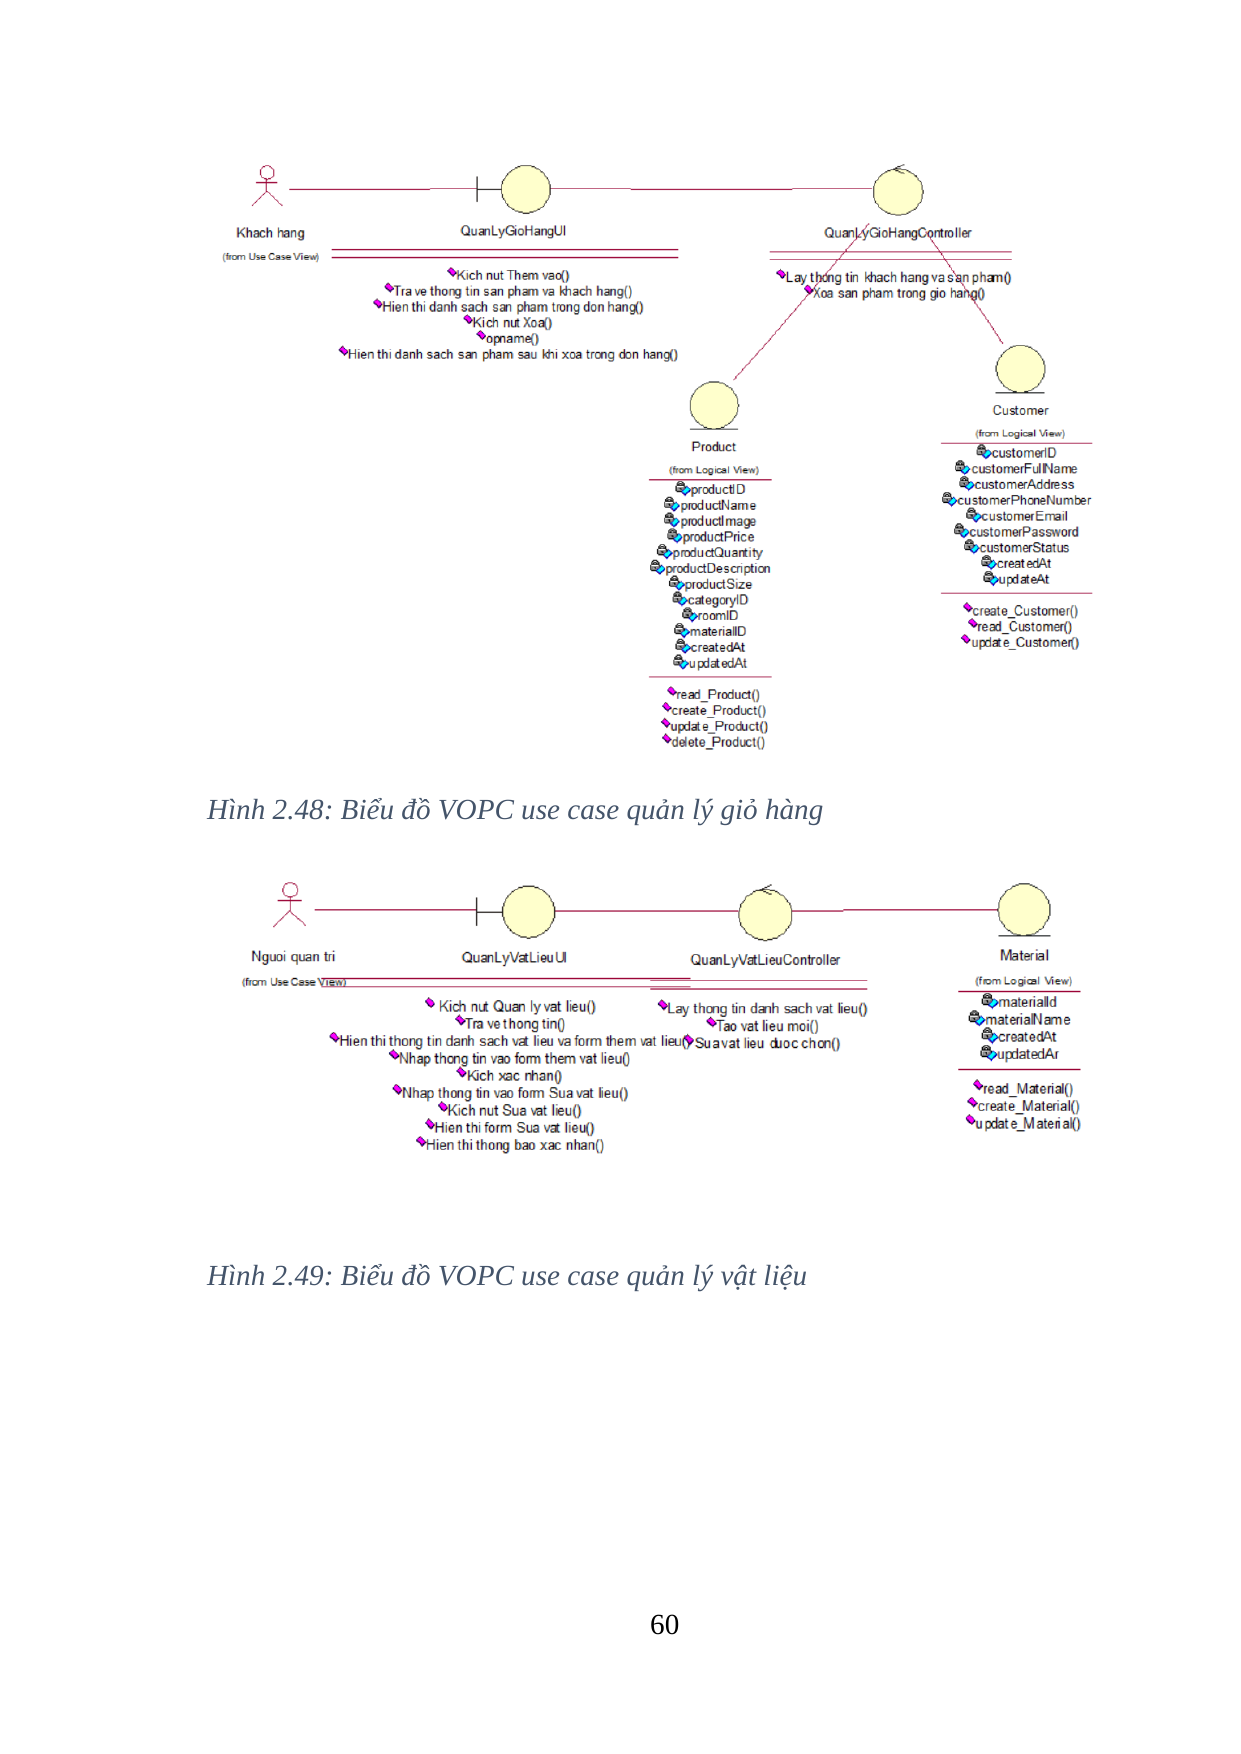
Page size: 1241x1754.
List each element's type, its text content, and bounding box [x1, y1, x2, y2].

picture [206, 147, 1123, 755]
picture [206, 863, 1123, 1221]
